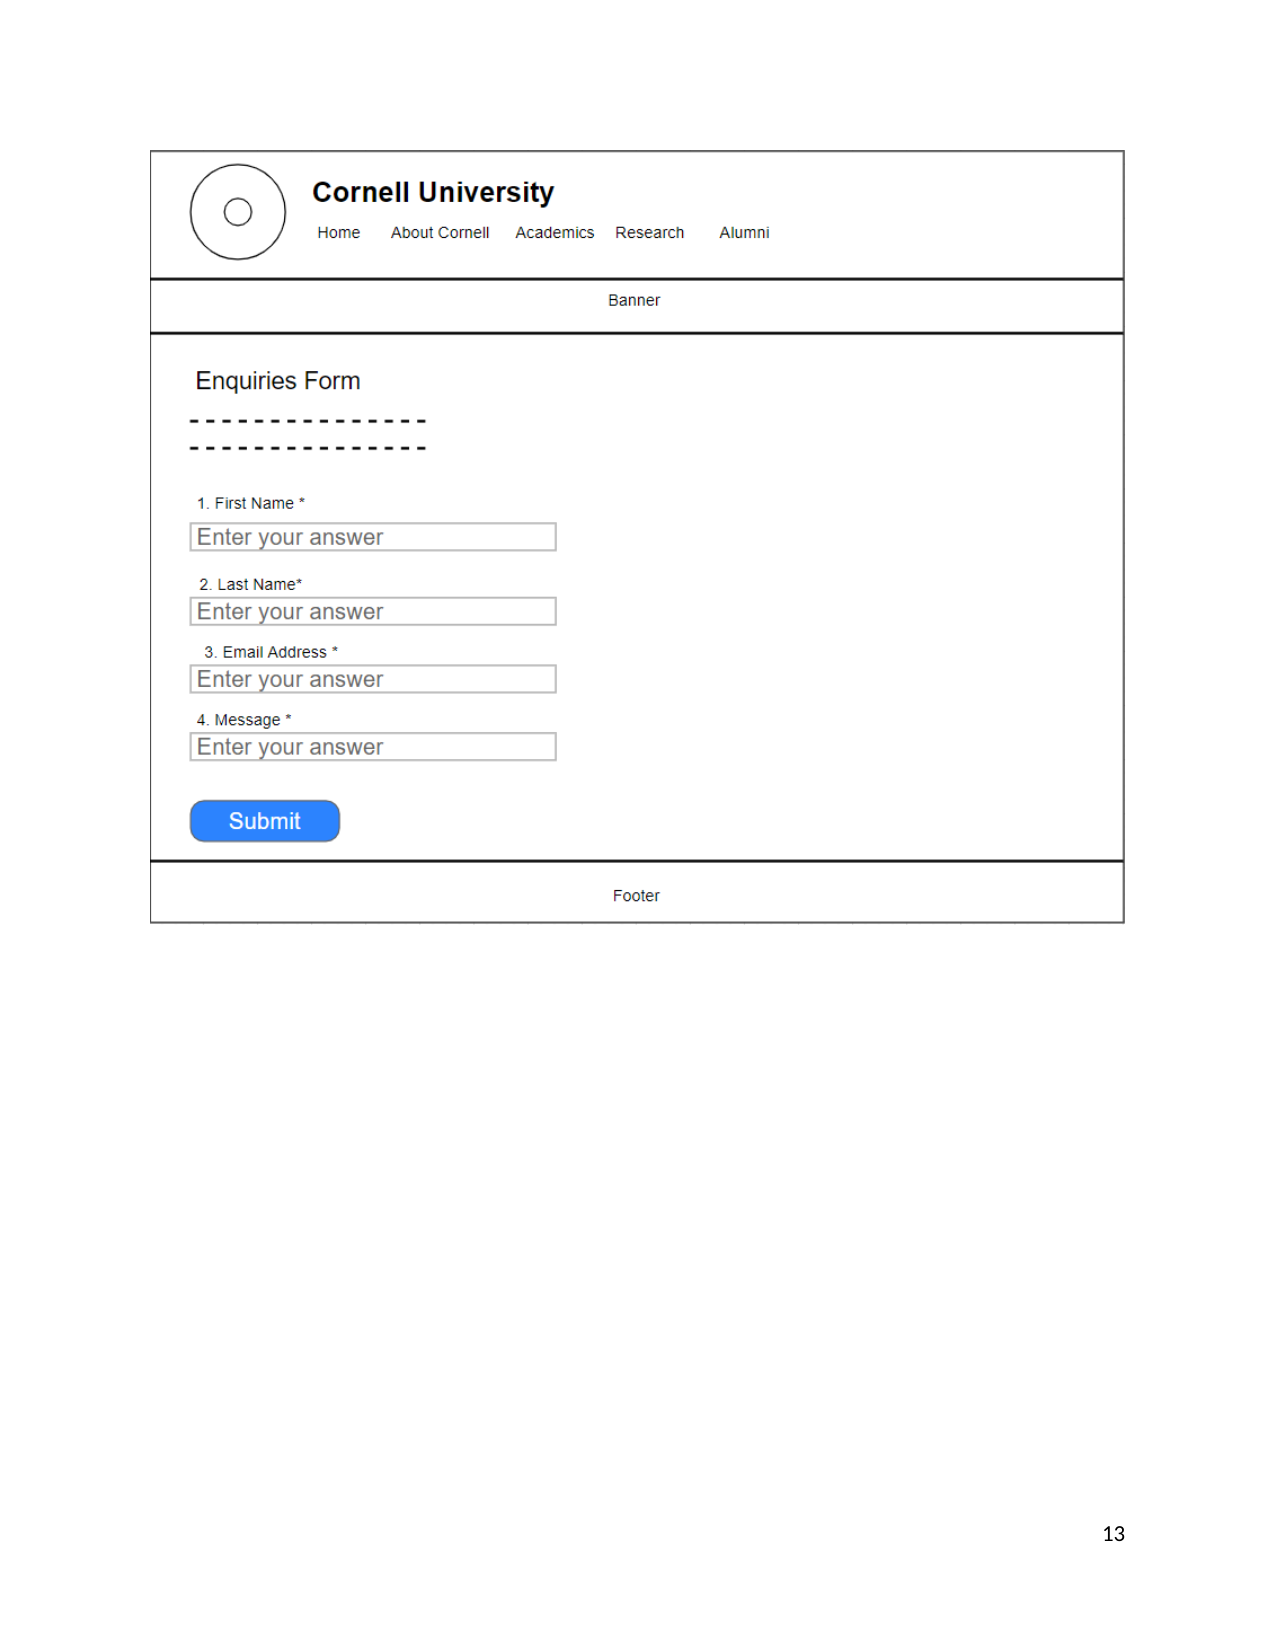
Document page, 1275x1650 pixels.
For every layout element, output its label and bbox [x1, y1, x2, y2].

picture [150, 150, 1125, 925]
